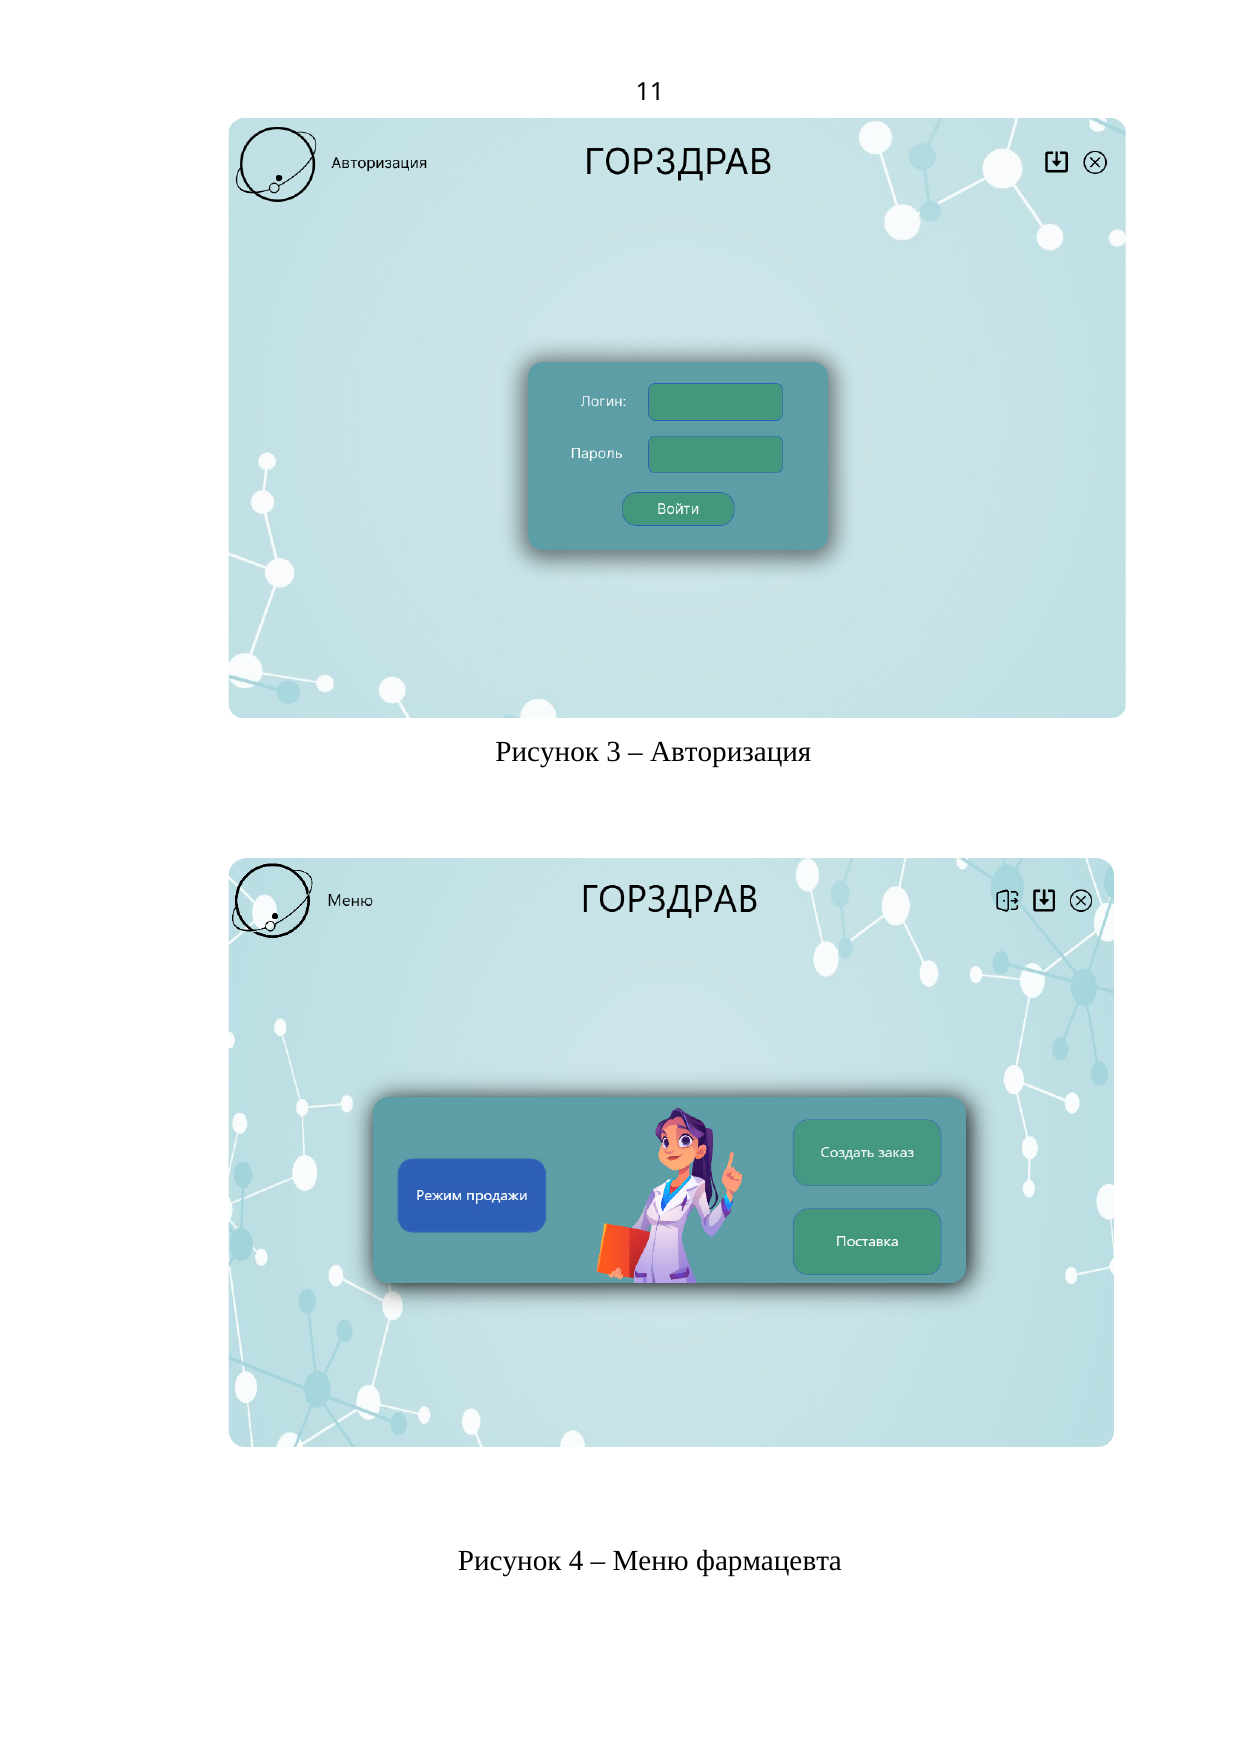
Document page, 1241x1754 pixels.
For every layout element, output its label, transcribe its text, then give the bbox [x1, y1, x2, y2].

picture [228, 858, 1114, 1447]
picture [228, 118, 1126, 718]
